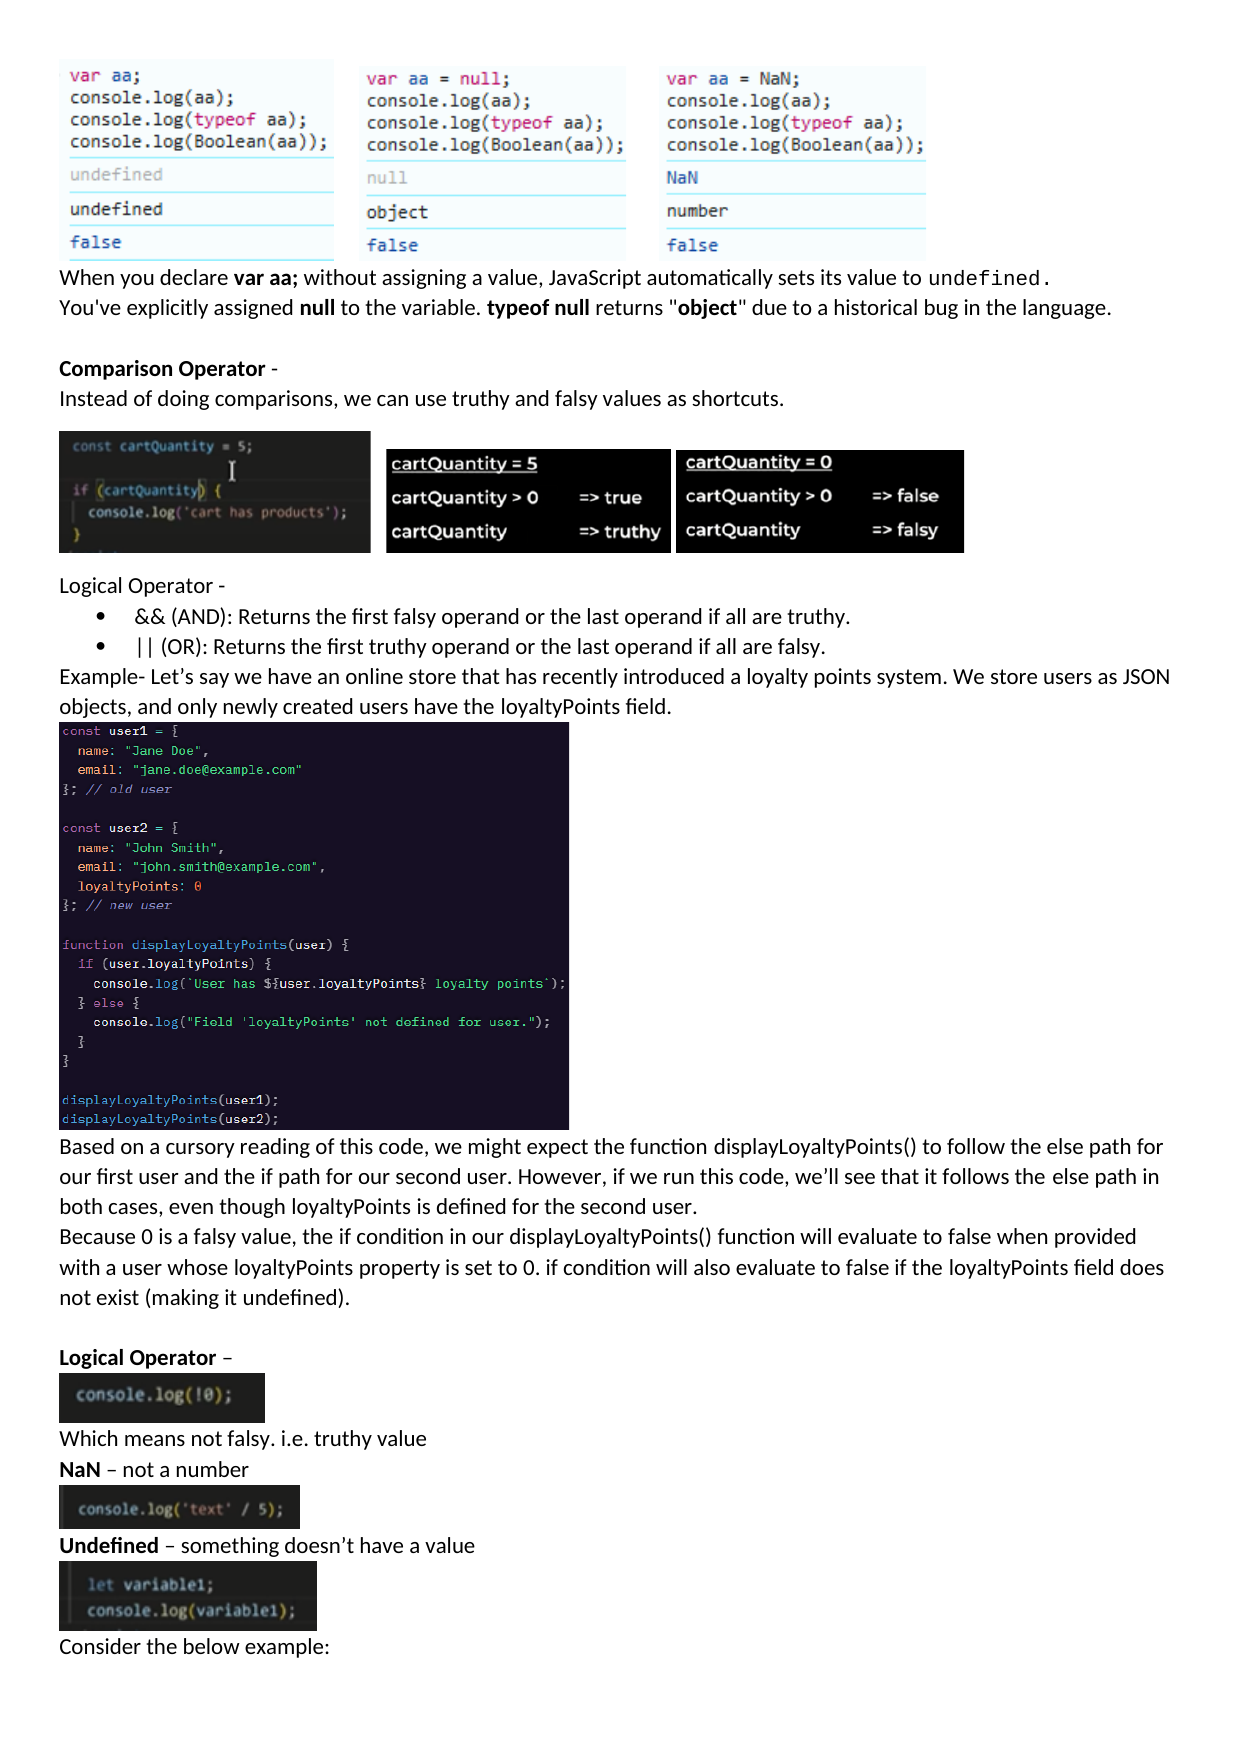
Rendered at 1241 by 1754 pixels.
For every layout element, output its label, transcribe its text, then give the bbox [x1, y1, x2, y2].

list Logical Operator – [59, 1343, 1181, 1371]
picture [59, 431, 371, 553]
list Because 0 is a falsy value, the if condition in our displayLoyaltyPoints() function will evaluate to false when provided with a user whose loyaltyPoints property is set to 0. if condition will also evaluate to false if the loyaltyPoints field does not exist (making it undefined). [59, 1222, 1181, 1311]
list Undefined – something doesn’t have a value [59, 1531, 1181, 1559]
picture [59, 59, 334, 261]
list Which means not falsy. i.e. truthy value [59, 1424, 1181, 1453]
list Logical Operator - [59, 572, 1181, 599]
picture [59, 1373, 265, 1423]
list && (AND): Returns the first falsy operand or the last operand if all are truthy. [97, 602, 1181, 630]
list When you declare var aa; without assigning a value, JavaScript automatically sets its value to undefined. [59, 263, 1181, 291]
picture [59, 1485, 300, 1529]
list || (OR): Returns the first truthy operand or the last operand if all are falsy. [97, 632, 1181, 660]
list NaN – not a number [59, 1455, 1181, 1483]
picture [676, 450, 965, 553]
picture [659, 66, 927, 261]
list Example- Let’s say we have an online store that has recently introduced a loyalty points system. We store users as JSON objects, and only newly created users have the loyaltyPoints field. [59, 662, 1181, 720]
picture [359, 66, 627, 261]
picture [386, 449, 671, 553]
list Consider the below example: [59, 1632, 1181, 1660]
picture [59, 722, 570, 1130]
list Based on a cursory reading of this code, we might expect the function displayLoyaltyPoints() to follow the else path for our first user and the if path for our second user. However, if we run this code, we’ll see that it follows the else path in both cases, even though loyaltyPoints is defined for the second user. [59, 1132, 1181, 1220]
list Comparison Operator - [59, 354, 1181, 382]
list You've explicitly assigned null to the variable. typeof null returns "object" due to a historical bug in the language. [59, 293, 1181, 322]
list Instead of doing comparisons, we can use truthy and falsy values as shortcuts. [59, 384, 1181, 412]
picture [59, 1561, 317, 1631]
